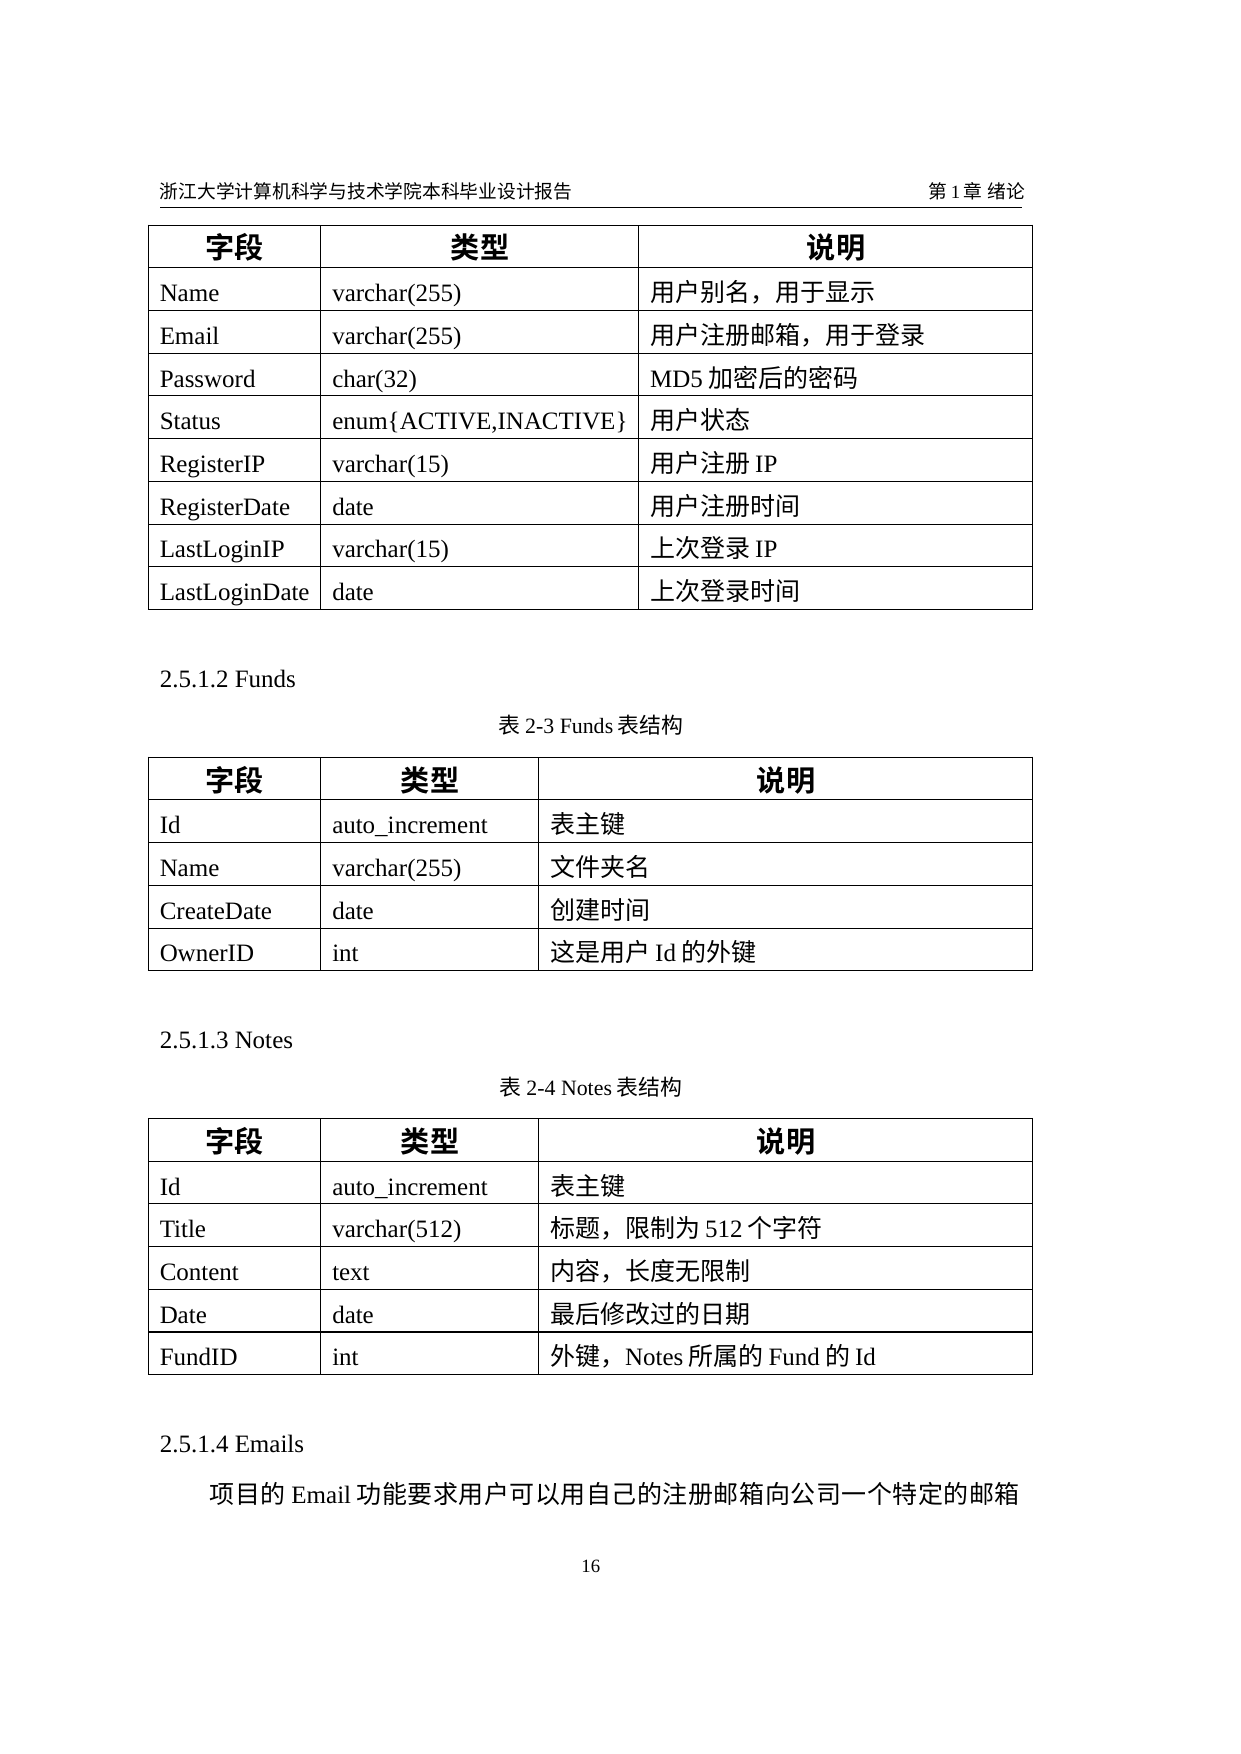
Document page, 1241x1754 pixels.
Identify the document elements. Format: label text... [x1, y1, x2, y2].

table_cell OwnerID [149, 929, 320, 970]
table_cell varchar(255) [321, 311, 638, 353]
table_cell Content [149, 1247, 320, 1289]
table_cell 这是用户Id的外键 [539, 929, 1032, 970]
table_cell Name [149, 268, 320, 310]
table_cell Id [149, 1162, 320, 1203]
table_cell date [321, 482, 638, 523]
table_cell 表主键 [539, 800, 1032, 842]
table_cell MD5加密后的密码 [639, 354, 1032, 395]
text Notes [159, 1025, 1022, 1054]
table_cell Password [149, 354, 320, 395]
table_cell LastLoginDate [149, 567, 320, 609]
table_header 说明 [639, 226, 1032, 267]
table_cell enum{ACTIVE,INACTIVE} [321, 396, 638, 438]
table_cell Name [149, 843, 320, 885]
table_header 字段 [149, 226, 320, 267]
text Funds [159, 664, 1022, 692]
table_cell varchar(255) [321, 268, 638, 310]
table_cell 用户注册邮箱，用于登录 [639, 311, 1032, 353]
table_cell int [321, 1333, 538, 1374]
table_cell date [321, 886, 538, 927]
text Emails [159, 1429, 1022, 1458]
table_cell 最后修改过的日期 [539, 1290, 1032, 1331]
table_header 类型 [321, 226, 638, 267]
text 项目的Email功能要求用户可以用自己的注册邮箱向公司一个特定的邮箱以特定的规则发邮件，然后服务器上的守护进程会监视并处理这些邮件，将其对应到用户指定的Fund下，并保存其附件。所以这里需要两张表，一张保存邮件本身，一张保存附件信息。 [159, 1470, 1022, 1512]
table_cell varchar(15) [321, 439, 638, 481]
table_cell 创建时间 [539, 886, 1032, 927]
table_cell date [321, 1290, 538, 1331]
table_cell 用户别名，用于显示 [639, 268, 1032, 310]
table_cell 内容，长度无限制 [539, 1247, 1032, 1289]
table_cell Title [149, 1204, 320, 1246]
table_cell Id [149, 800, 320, 842]
table_cell varchar(15) [321, 525, 638, 566]
table_cell Date [149, 1290, 320, 1331]
table_cell varchar(255) [321, 843, 538, 885]
table_cell 文件夹名 [539, 843, 1032, 885]
table_cell 标题，限制为512个字符 [539, 1204, 1032, 1246]
table_cell 外键，Notes所属的Fund的Id [539, 1333, 1032, 1374]
table_cell date [321, 567, 638, 609]
table_cell char(32) [321, 354, 638, 395]
table_cell 上次登录IP [639, 525, 1032, 566]
table_cell auto_increment [321, 800, 538, 842]
table_header 说明 [539, 758, 1032, 799]
table_cell varchar(512) [321, 1204, 538, 1246]
table_cell FundID [149, 1333, 320, 1374]
table_cell CreateDate [149, 886, 320, 927]
table_cell Email [149, 311, 320, 353]
table_cell 用户注册时间 [639, 482, 1032, 523]
table_header 字段 [149, 758, 320, 799]
table_cell auto_increment [321, 1162, 538, 1203]
table_cell Status [149, 396, 320, 438]
table_header 类型 [321, 758, 538, 799]
table_cell RegisterIP [149, 439, 320, 481]
table_cell 表主键 [539, 1162, 1032, 1203]
table_header 字段 [149, 1119, 320, 1161]
table_cell LastLoginIP [149, 525, 320, 566]
table_cell 上次登录时间 [639, 567, 1032, 609]
table_header 类型 [321, 1119, 538, 1161]
table_cell 用户注册IP [639, 439, 1032, 481]
table_cell int [321, 929, 538, 970]
table_cell 用户状态 [639, 396, 1032, 438]
table_cell RegisterDate [149, 482, 320, 523]
table_header 说明 [539, 1119, 1032, 1161]
table_cell text [321, 1247, 538, 1289]
